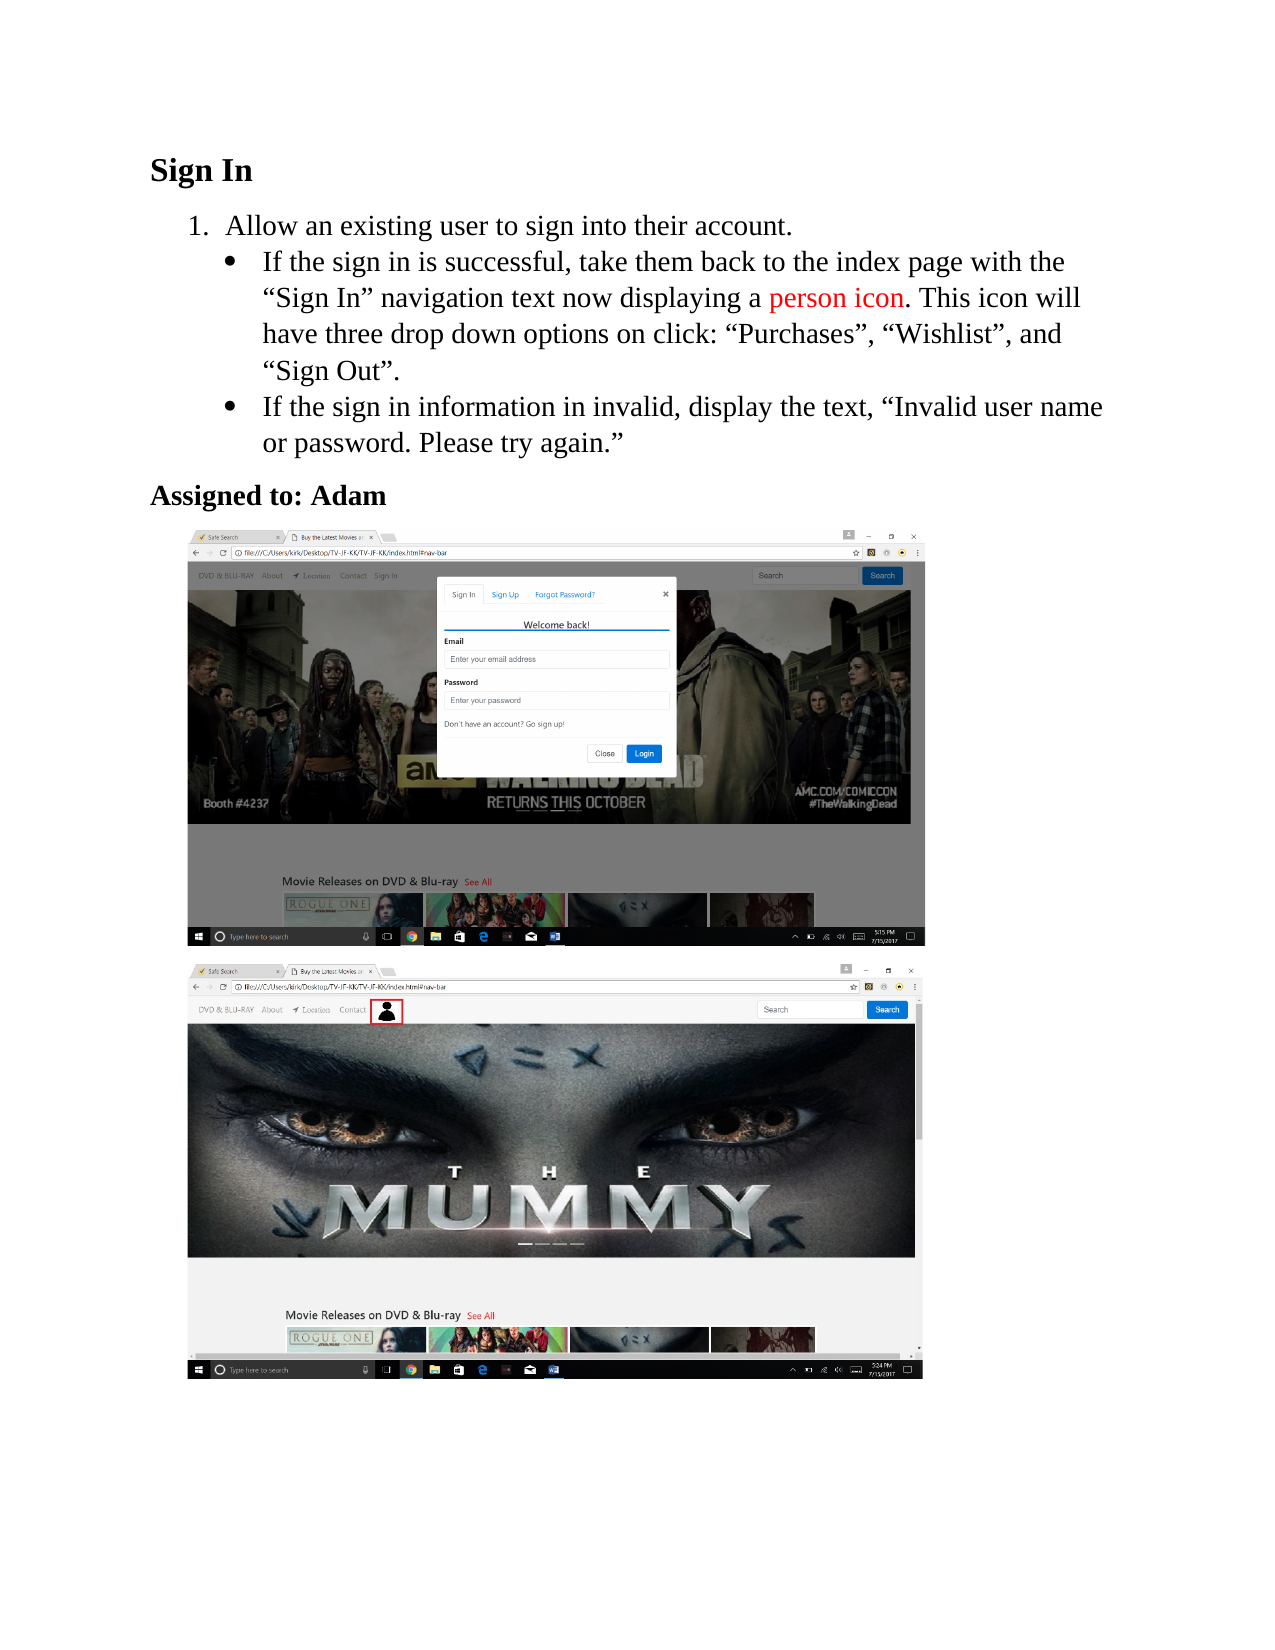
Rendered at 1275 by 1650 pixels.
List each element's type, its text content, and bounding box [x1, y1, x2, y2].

list If the sign in information in invalid, display the text, “Invalid user name or password. Please try again.” [225, 389, 1125, 459]
text Assigned to: Adam [150, 478, 1125, 511]
list If the sign in is successful, take them back to the index page with the “Sign In” navigation text now displaying a person icon. This icon will have three drop down options on click: “Purchases”, “Wishlist”, and “Sign Out”. [225, 244, 1125, 386]
list Allow an existing user to sign into their account. [187, 208, 1125, 242]
picture [187, 964, 923, 1379]
text Sign In [150, 150, 1125, 188]
picture [187, 530, 926, 946]
